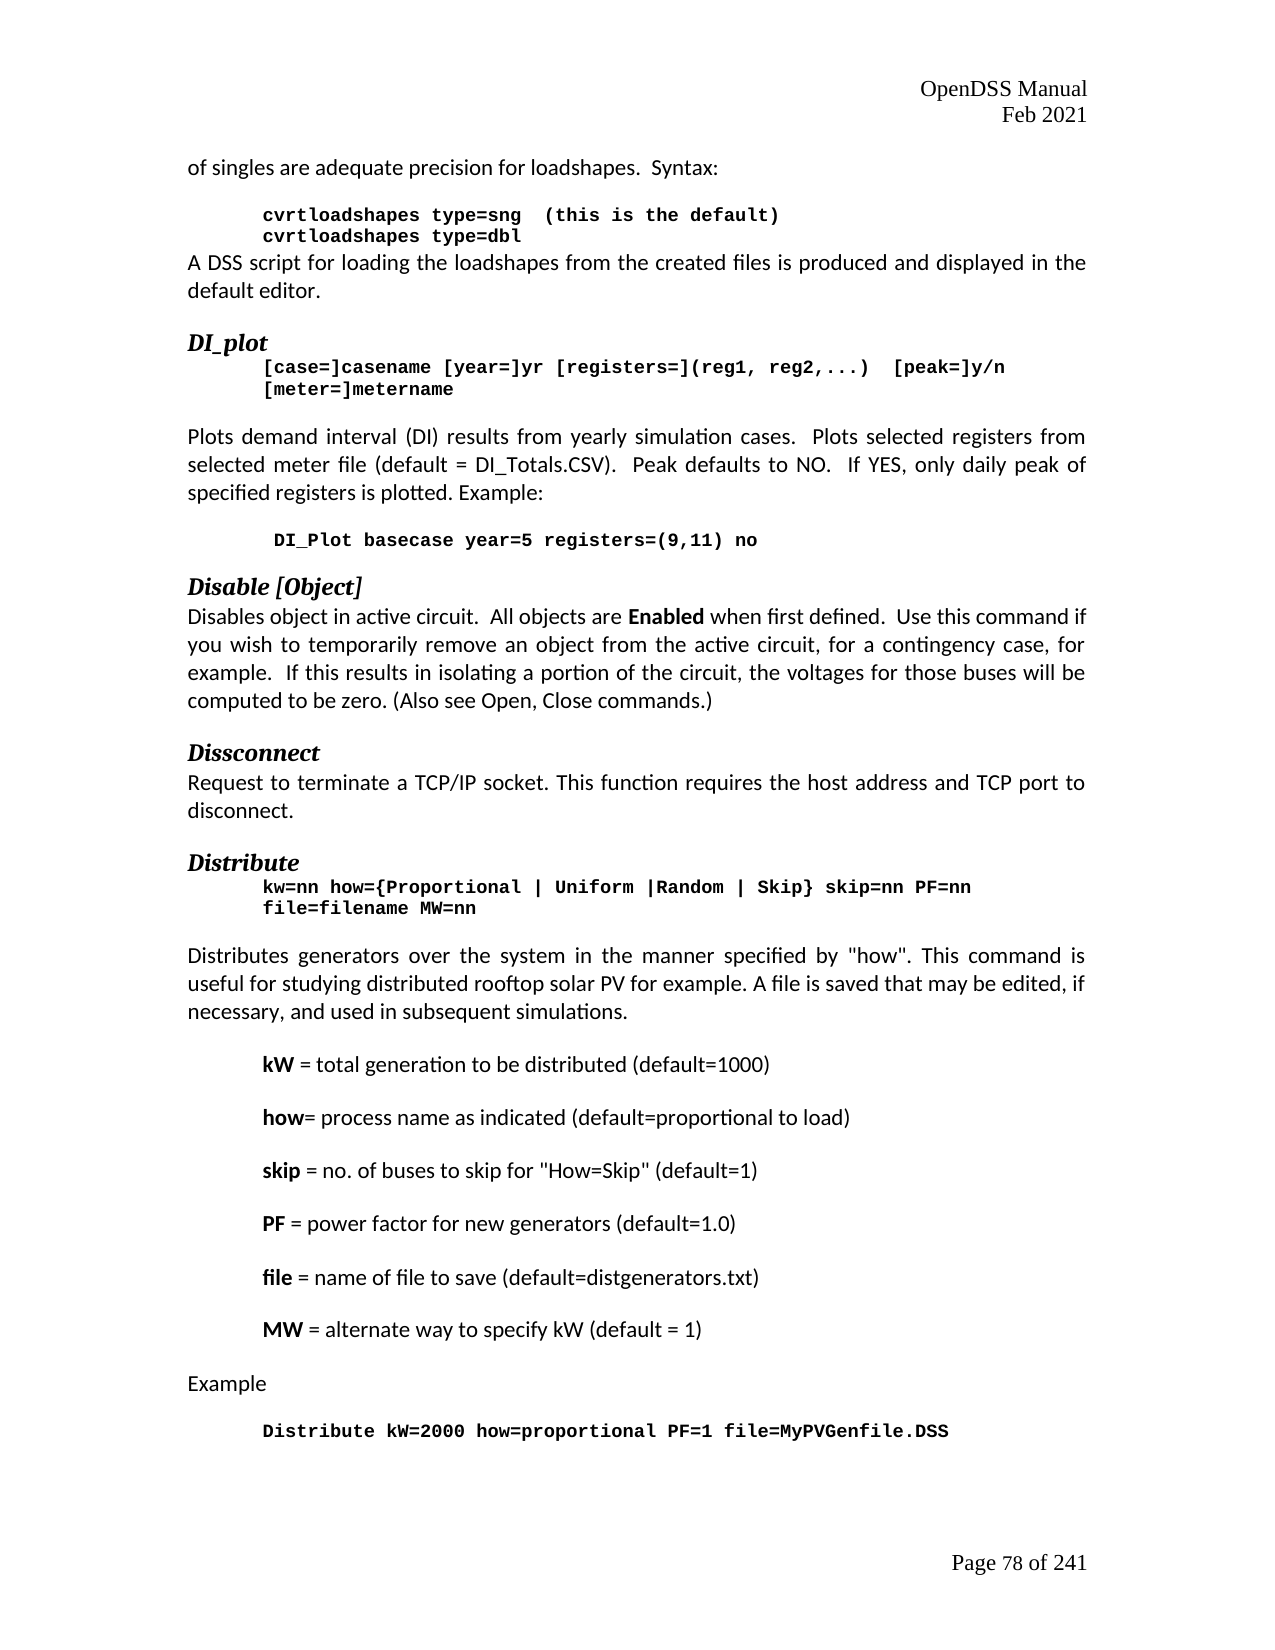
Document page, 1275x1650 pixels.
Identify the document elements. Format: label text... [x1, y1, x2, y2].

text MW = alternate way to specify kW (default = 1) [262, 1316, 1087, 1344]
text kw=nn how={Proportional | Uniform |Random | Skip} skip=nn PF=nn file=filename MW=nn [262, 878, 1087, 920]
text Plots demand interval (DI) results from yearly simulation cases. Plots selected registers from selected meter file (default = DI_Totals.CSV). Peak defaults to NO. If YES, only daily peak of specified registers is plotted. Example: [187, 422, 1087, 506]
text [187, 153, 1087, 181]
text PF = power factor for new generators (default=1.0) [262, 1209, 1087, 1238]
text Disables object in active circuit. All objects are Enabled when first defined. Use this command if you wish to temporarily remove an object from the active circuit, for a contingency case, for example. If this results in isolating a portion of the circuit, the voltages for those buses will be computed to be zero. (Also see Open, Close commands.) [187, 602, 1087, 714]
text cvrtloadshapes type=dbl [262, 227, 1087, 248]
text Example [187, 1369, 1087, 1397]
text kW = total generation to be distributed (default=1000) [262, 1051, 1087, 1078]
text Distributes generators over the system in the manner specified by "how". This command is useful for studying distributed rooftop solar PV for example. A file is saved that may be edited, if necessary, and used in subsequent simulations. [187, 941, 1087, 1026]
subtitle DI_plot [187, 329, 1087, 358]
text how= process name as indicated (default=proportional to load) [262, 1103, 1087, 1132]
text file = name of file to save (default=distgenerators.txt) [262, 1263, 1087, 1291]
text A DSS script for loading the loadshapes from the created files is produced and displayed in the default editor. [187, 248, 1087, 304]
text cvrtloadshapes type=sng (this is the default) [262, 206, 1087, 227]
text [case=]casename [year=]yr [registers=](reg1, reg2,...) [peak=]y/n [meter=]metername [262, 358, 1087, 401]
text Request to terminate a TCP/IP socket. This function requires the host address and TCP port to disconnect. [187, 768, 1087, 824]
text skip = no. of buses to skip for "How=Skip" (default=1) [262, 1157, 1087, 1184]
text Distribute kW=2000 how=proportional PF=1 file=MyPVGenfile.DSS [262, 1422, 1087, 1443]
subtitle Distribute [187, 849, 1087, 878]
subtitle Dissconnect [187, 739, 1087, 768]
text DI_Plot basecase year=5 registers=(9,11) no [262, 531, 1087, 552]
subtitle Disable [Object] [187, 573, 1087, 602]
